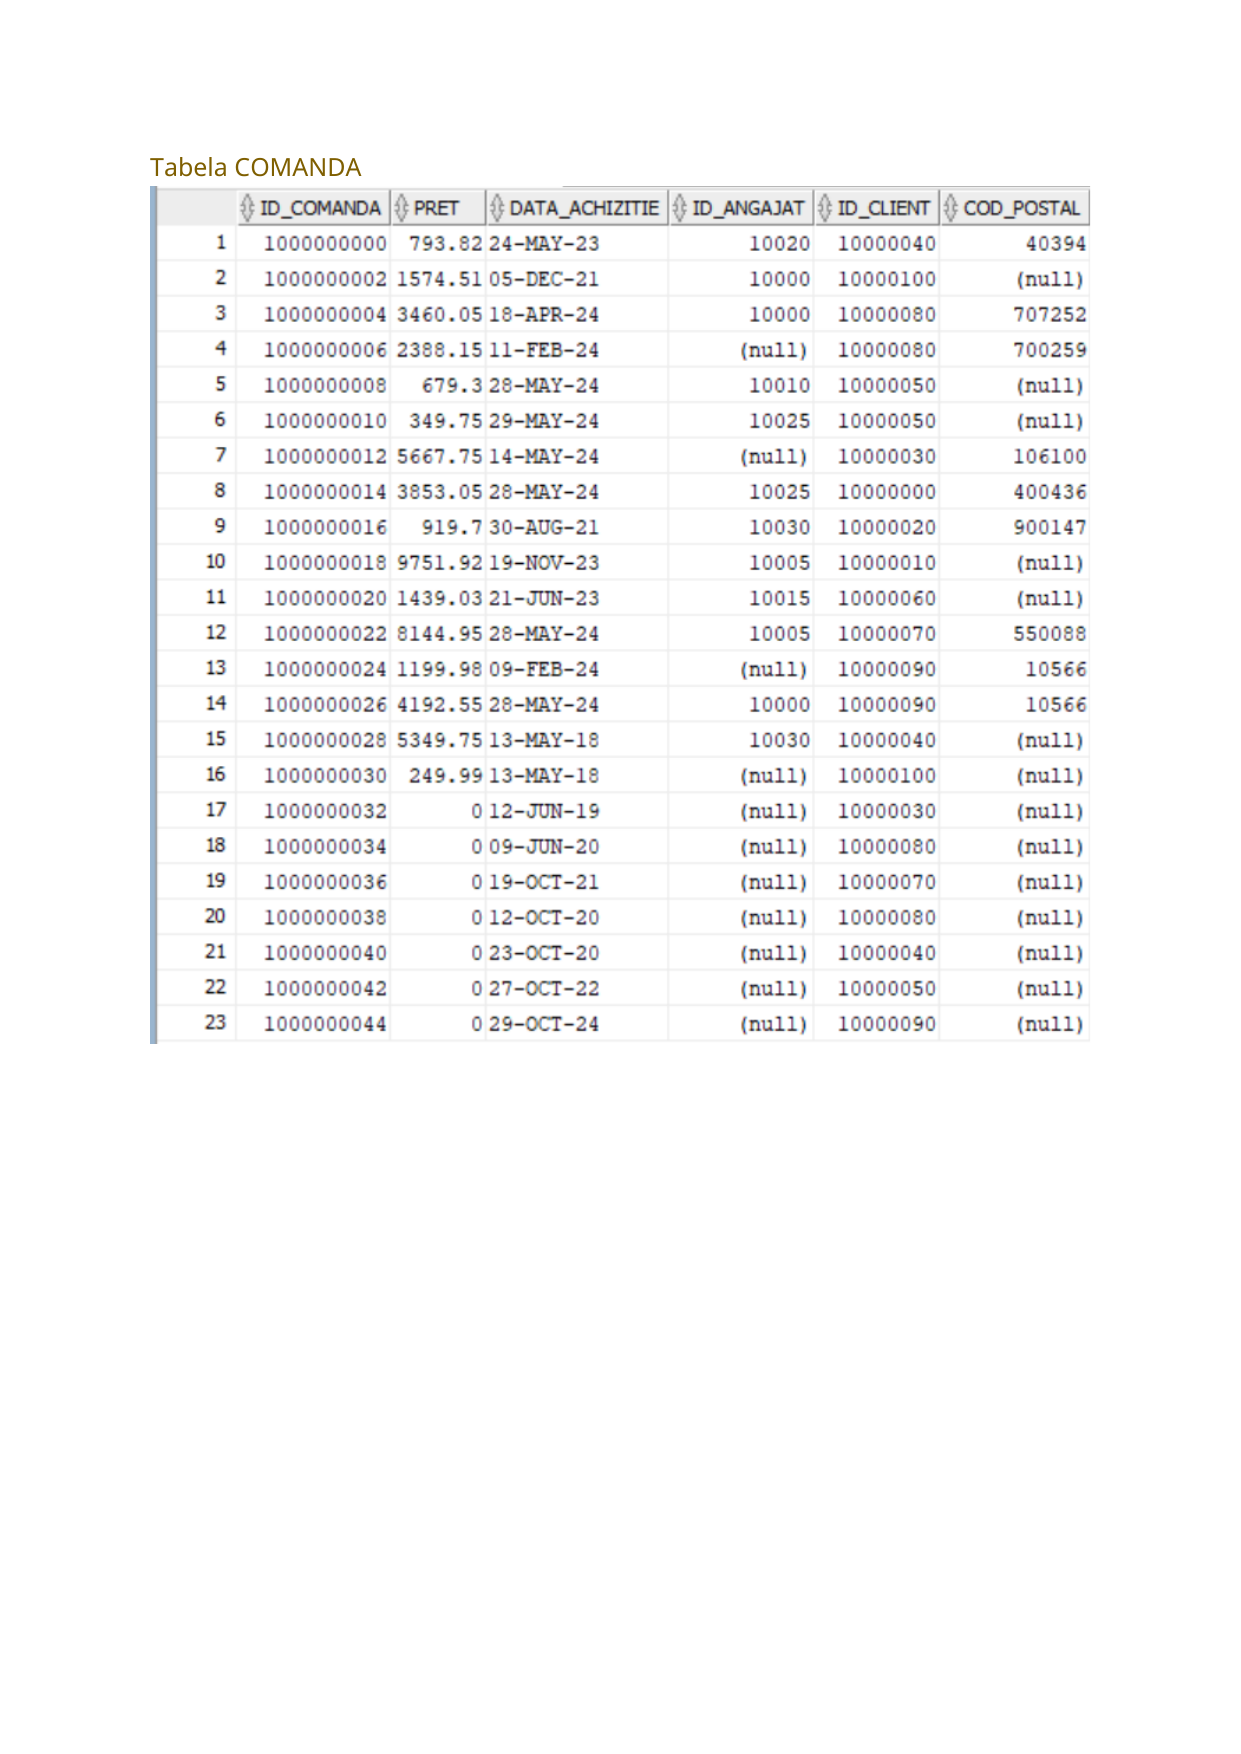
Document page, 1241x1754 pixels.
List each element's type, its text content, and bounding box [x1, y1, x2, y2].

picture [150, 186, 1091, 1044]
subtitle Tabela COMANDA [150, 150, 1090, 184]
